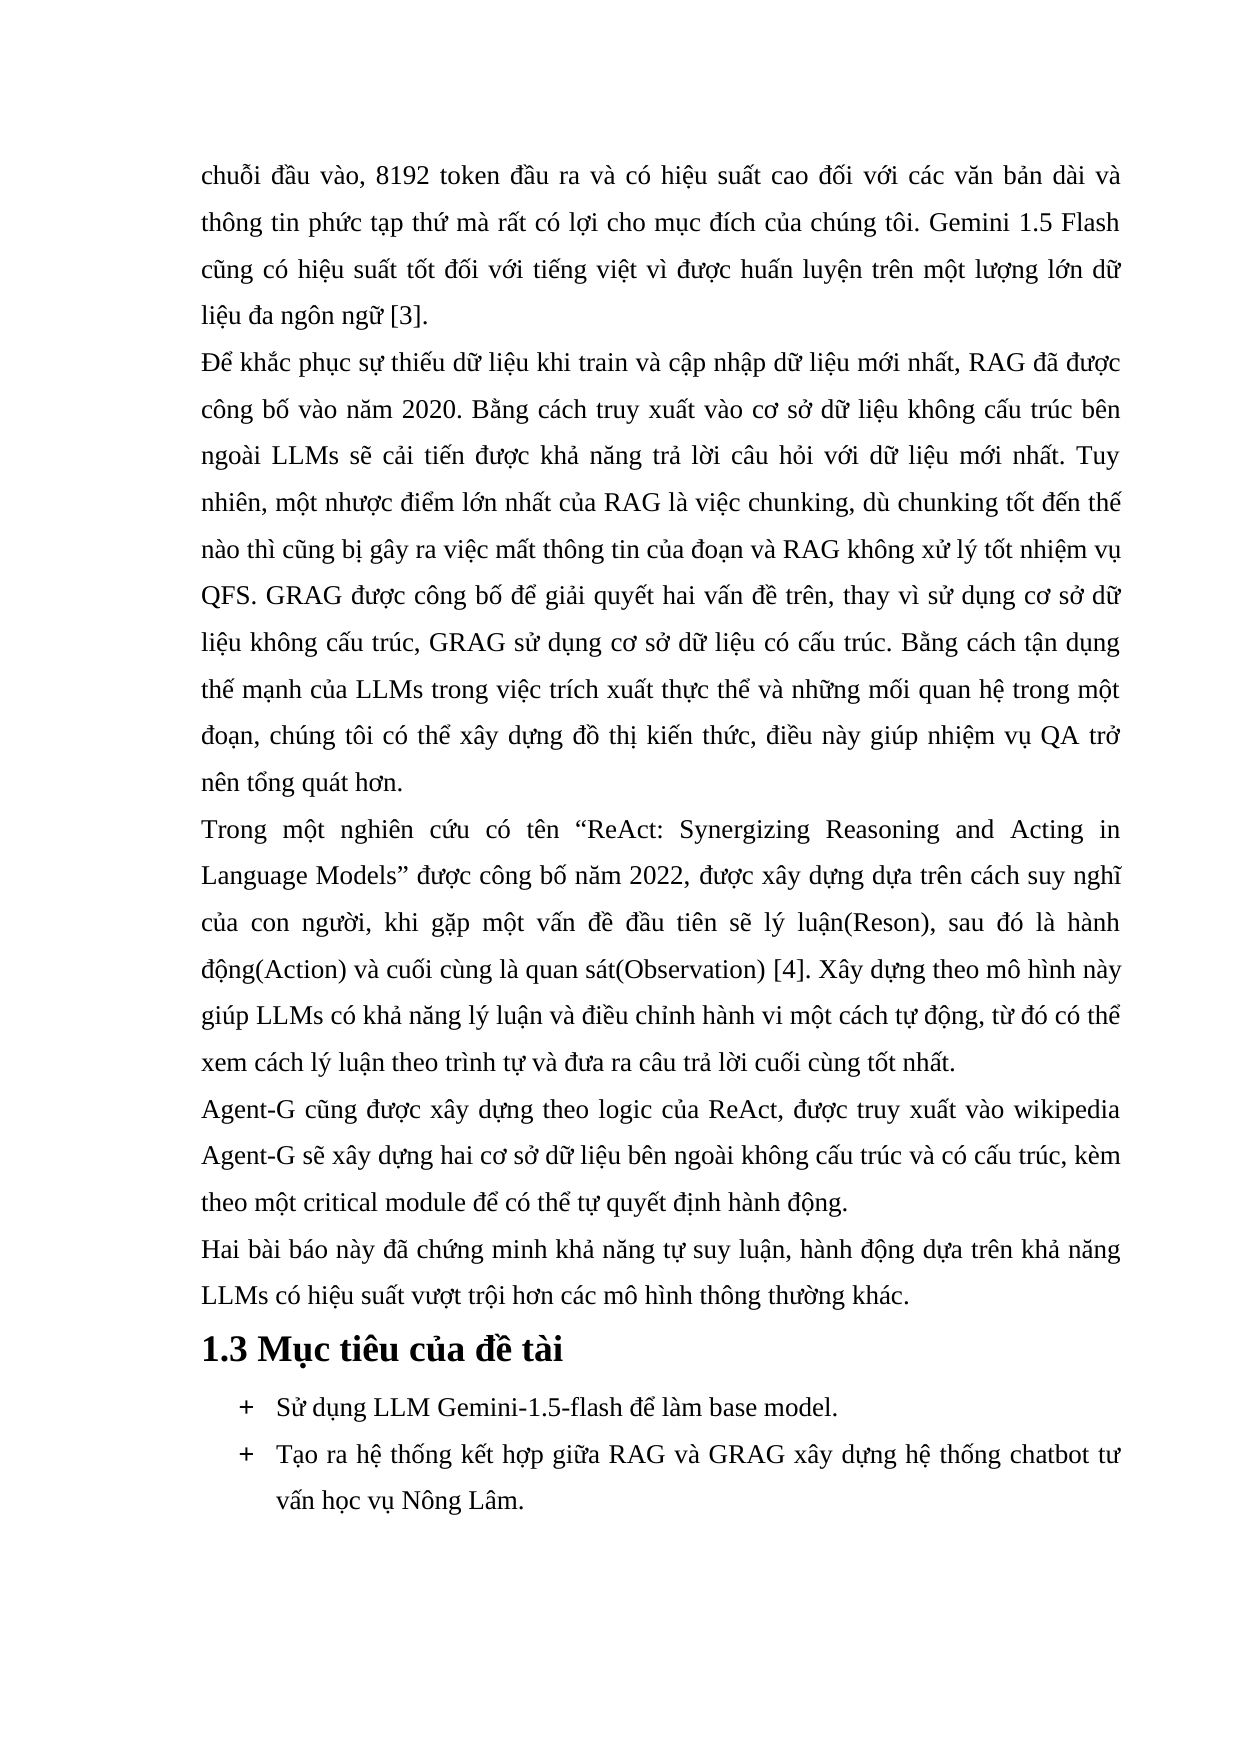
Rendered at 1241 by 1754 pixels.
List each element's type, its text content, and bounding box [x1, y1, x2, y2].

list Tạo ra hệ thống kết hợp giữa RAG và GRAG xây dựng hệ thống chatbot tư vấn học vụ Nông Lâm. [238, 1438, 1122, 1516]
text Agent-G cũng được xây dựng theo logic của ReAct, được truy xuất vào wikipedia Agent-G sẽ xây dựng hai cơ sở dữ liệu bên ngoài không cấu trúc và có cấu trúc, kèm theo một critical module để có thể tự quyết định hành động. [201, 1093, 1122, 1217]
subtitle Mục tiêu của đề tài [201, 1326, 1122, 1369]
text Để khắc phục sự thiếu dữ liệu khi train và cập nhập dữ liệu mới nhất, RAG đã được công bố vào năm 2020. Bằng cách truy xuất vào cơ sở dữ liệu không cấu trúc bên ngoài LLMs sẽ cải tiến được khả năng trả lời câu hỏi với dữ liệu mới nhất. Tuy nhiên, một nhược điểm lớn nhất của RAG là việc chunking, dù chunking tốt đến thế nào thì cũng bị gây ra việc mất thông tin của đoạn và RAG không xử lý tốt nhiệm vụ QFS. GRAG được công bố để giải quyết hai vấn đề trên, thay vì sử dụng cơ sở dữ liệu không cấu trúc, GRAG sử dụng cơ sở dữ liệu có cấu trúc. Bằng cách tận dụng thế mạnh của LLMs trong việc trích xuất thực thể và những mối quan hệ trong một đoạn, chúng tôi có thể xây dựng đồ thị kiến thức, điều này giúp nhiệm vụ QA trở nên tổng quát hơn. [201, 346, 1122, 797]
list Sử dụng LLM Gemini-1.5-flash để làm base model. [238, 1391, 1122, 1422]
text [201, 159, 1122, 331]
text Trong một nghiên cứu có tên “ReAct: Synergizing Reasoning and Acting in Language Models” được công bố năm 2022, được xây dựng dựa trên cách suy nghĩ của con người, khi gặp một vấn đề đầu tiên sẽ lý luận(Reson), sau đó là hành động(Action) và cuối cùng là quan sát(Observation) . Xây dựng theo mô hình này giúp LLMs có khả năng lý luận và điều chỉnh hành vi một cách tự động, từ đó có thể xem cách lý luận theo trình tự và đưa ra câu trả lời cuối cùng tốt nhất. [201, 813, 1122, 1077]
text Hai bài báo này đã chứng minh khả năng tự suy luận, hành động dựa trên khả năng LLMs có hiệu suất vượt trội hơn các mô hình thông thường khác. [201, 1233, 1122, 1311]
